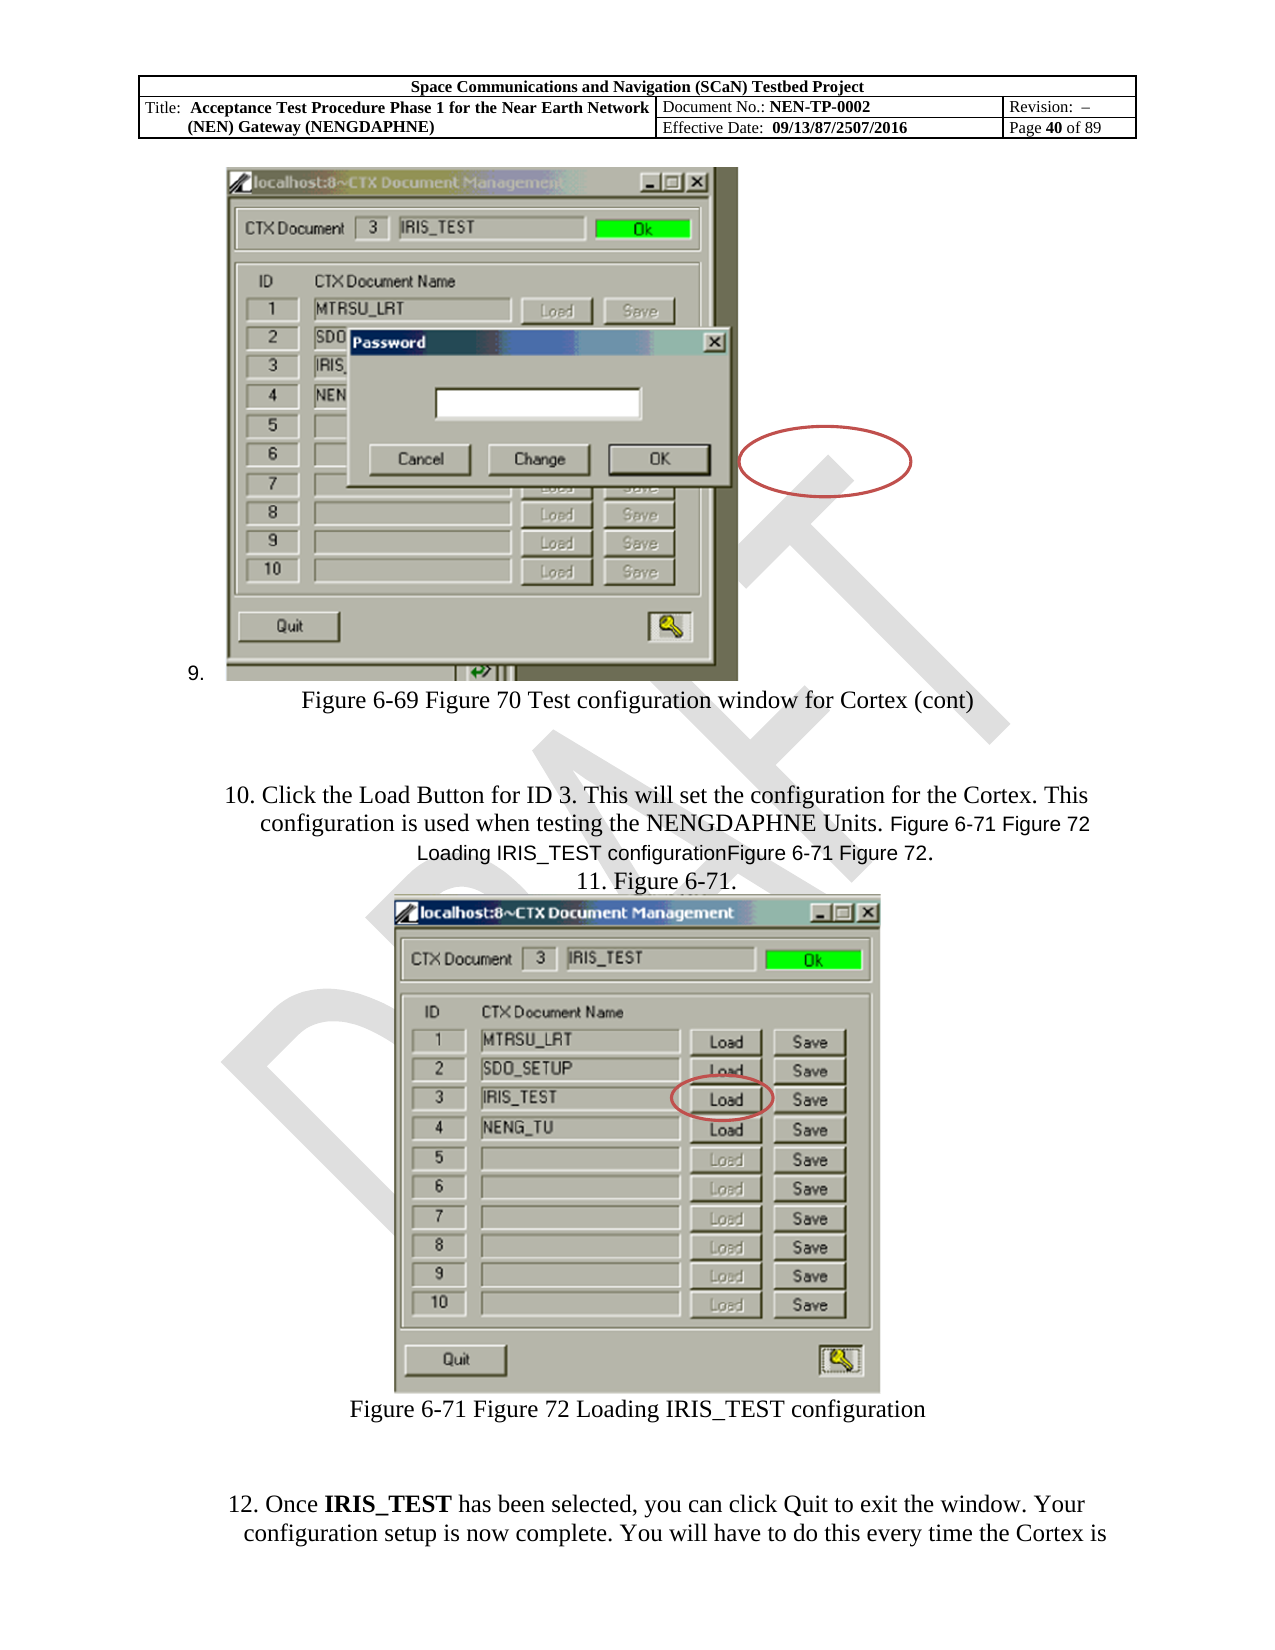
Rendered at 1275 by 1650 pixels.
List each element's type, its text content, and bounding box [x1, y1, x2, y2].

text 6Test configuration window for Cortex (cont) [150, 685, 1125, 713]
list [187, 1489, 1125, 1547]
picture [394, 894, 881, 1394]
picture [225, 167, 739, 681]
text 6Loading IRIS_TEST configuration [150, 1394, 1125, 1423]
list Click the Load Button for ID 3. This will set the configuration for the Cortex. This configuration is used when testing the Units. [187, 780, 1125, 866]
